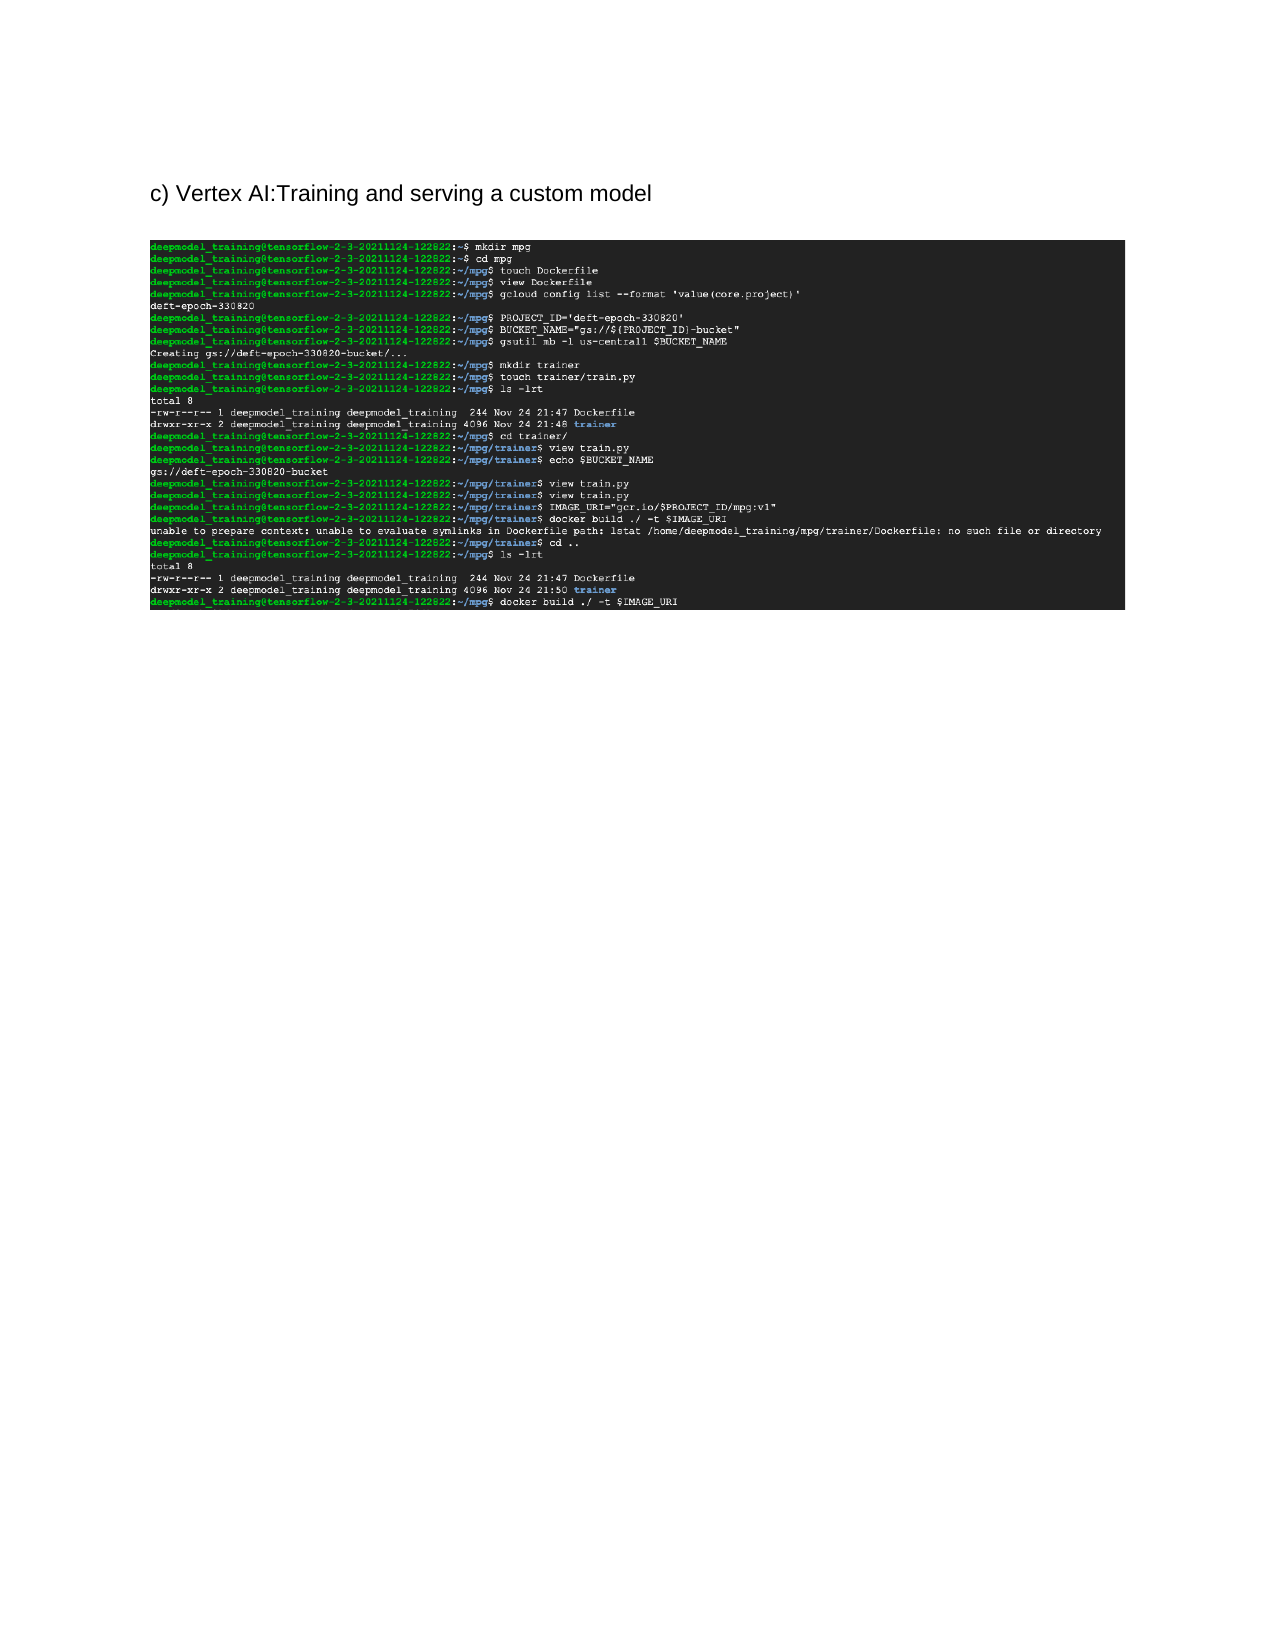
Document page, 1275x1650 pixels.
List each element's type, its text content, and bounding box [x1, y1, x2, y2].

text c) ​​Vertex AI:Training and serving a custom model [150, 180, 1125, 207]
picture [150, 240, 1125, 610]
